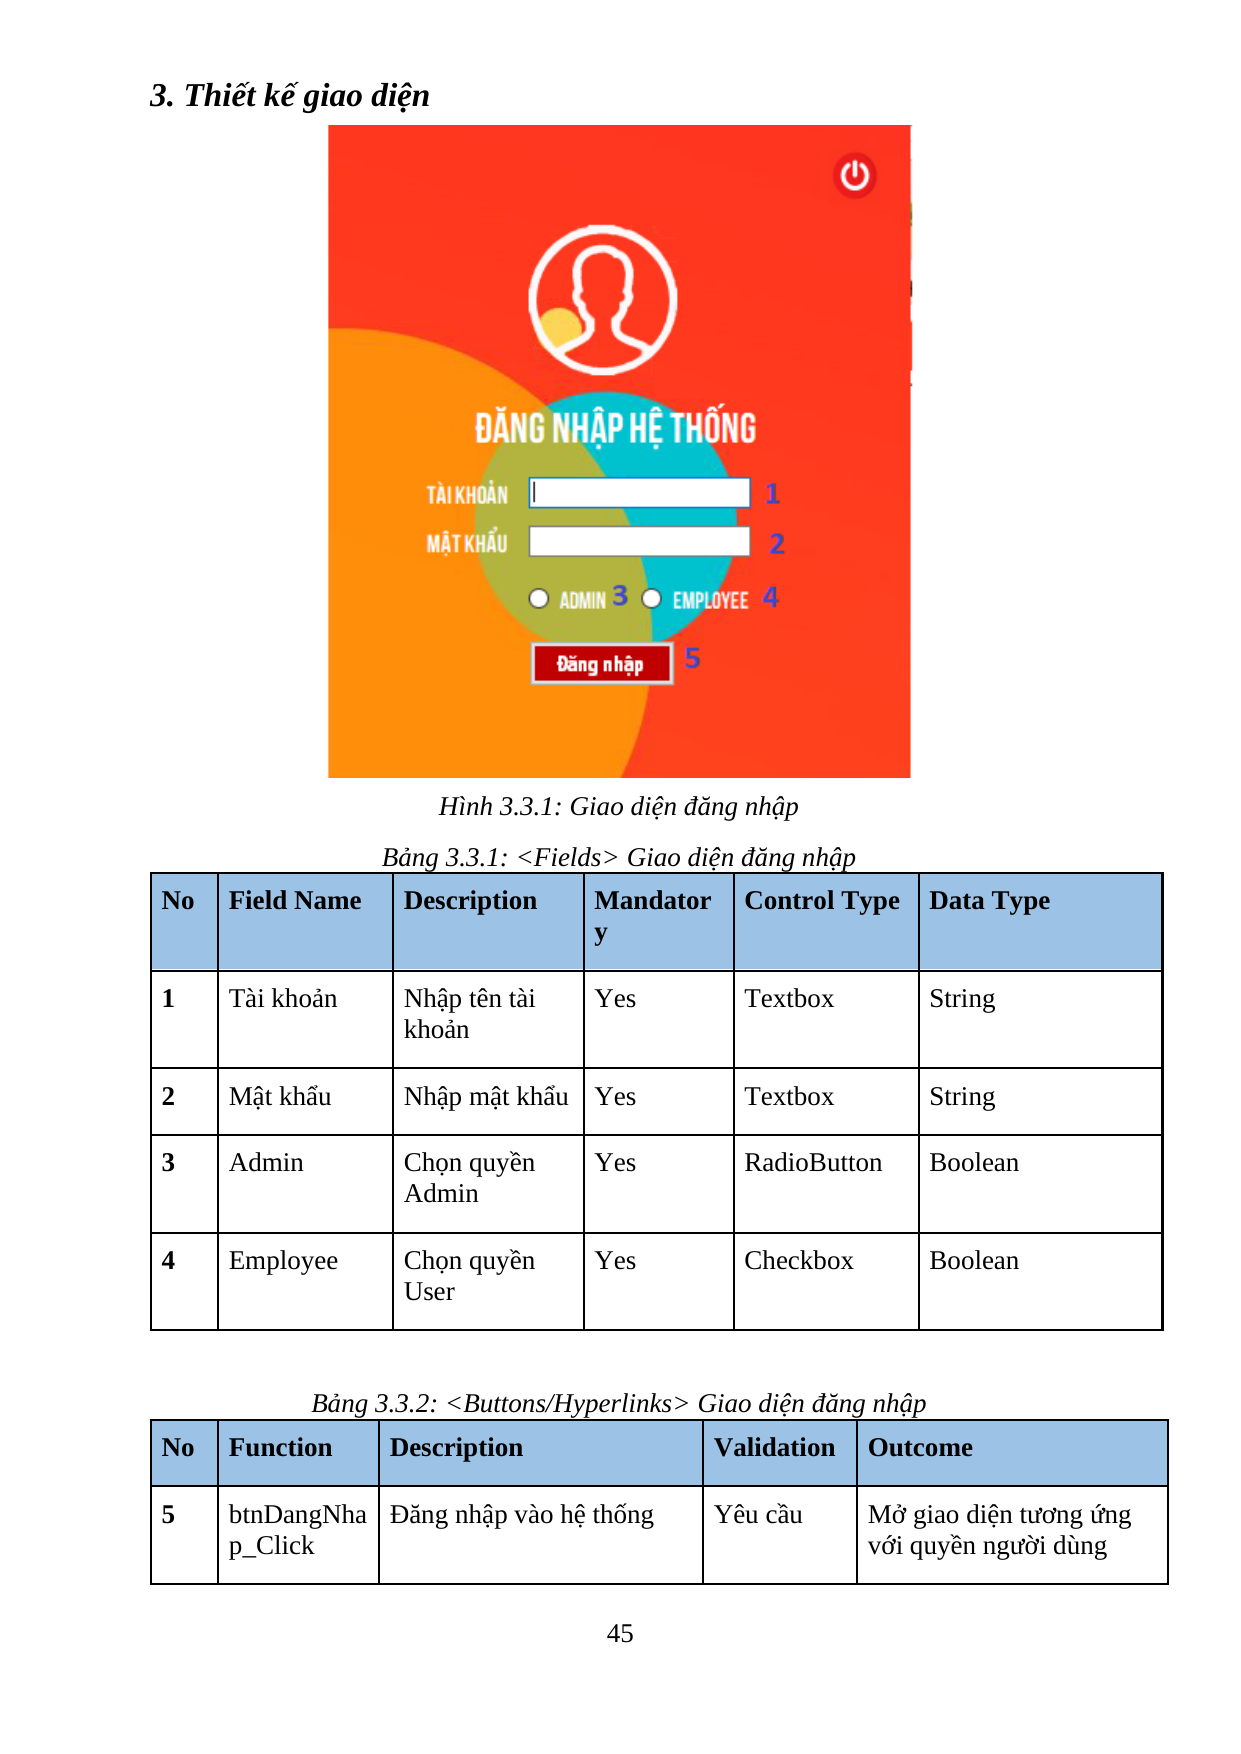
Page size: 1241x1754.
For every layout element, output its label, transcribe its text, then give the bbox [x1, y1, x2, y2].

table_cell Textbox [735, 1069, 918, 1134]
table_header Validation [704, 1421, 856, 1485]
table_cell 4 [152, 1234, 217, 1329]
subtitle Bảng 3.3.1: <Fields> Giao diện đăng nhập [150, 841, 1090, 872]
table_cell Nhập tên tài khoản [394, 972, 583, 1067]
table_cell Tài khoản [219, 972, 392, 1067]
table_cell Nhập mật khẩu [394, 1069, 583, 1134]
table_cell 1 [152, 972, 217, 1067]
table_cell Checkbox [735, 1234, 918, 1329]
table_cell String [920, 972, 1161, 1067]
table_cell Mở giao diện tương ứng với quyền người dùng [858, 1487, 1167, 1583]
table_header Function [219, 1421, 378, 1485]
table_cell Chọn quyền User [394, 1234, 583, 1329]
table_cell Đăng nhập vào hệ thống [380, 1487, 702, 1583]
table_header Field Name [219, 874, 392, 969]
table_cell Chọn quyền Admin [394, 1136, 583, 1232]
table_cell btnDangNhap_Click [219, 1487, 378, 1583]
table_cell Admin [219, 1136, 392, 1232]
table_cell Boolean [920, 1136, 1161, 1232]
picture [327, 125, 914, 778]
table_cell Yes [585, 972, 733, 1067]
table_cell String [920, 1069, 1161, 1134]
subtitle Bảng 3.3.2: <Buttons/Hyperlinks> Giao diện đăng nhập [150, 1387, 1090, 1419]
table_header Data Type [920, 874, 1161, 969]
table_cell Mật khẩu [219, 1069, 392, 1134]
table_header No [152, 1421, 217, 1485]
table_header Description [394, 874, 583, 969]
table_cell Yes [585, 1234, 733, 1329]
subtitle Hình 3.3.1: Giao diện đăng nhập [150, 790, 1090, 821]
table_cell Yes [585, 1136, 733, 1232]
table_cell RadioButton [735, 1136, 918, 1232]
table_cell 3 [152, 1136, 217, 1232]
table_cell Boolean [920, 1234, 1161, 1329]
table_header Control Type [735, 874, 918, 969]
table_cell 2 [152, 1069, 217, 1134]
table_cell Yêu cầu [704, 1487, 856, 1583]
table_cell 5 [152, 1487, 217, 1583]
subtitle 3. Thiết kế giao diện [150, 75, 1090, 113]
table_header Outcome [858, 1421, 1167, 1485]
table_cell Employee [219, 1234, 392, 1329]
table_header No [152, 874, 217, 969]
table_header Mandatory [585, 874, 733, 969]
table_cell Textbox [735, 972, 918, 1067]
table_header Description [380, 1421, 702, 1485]
table_cell Yes [585, 1069, 733, 1134]
